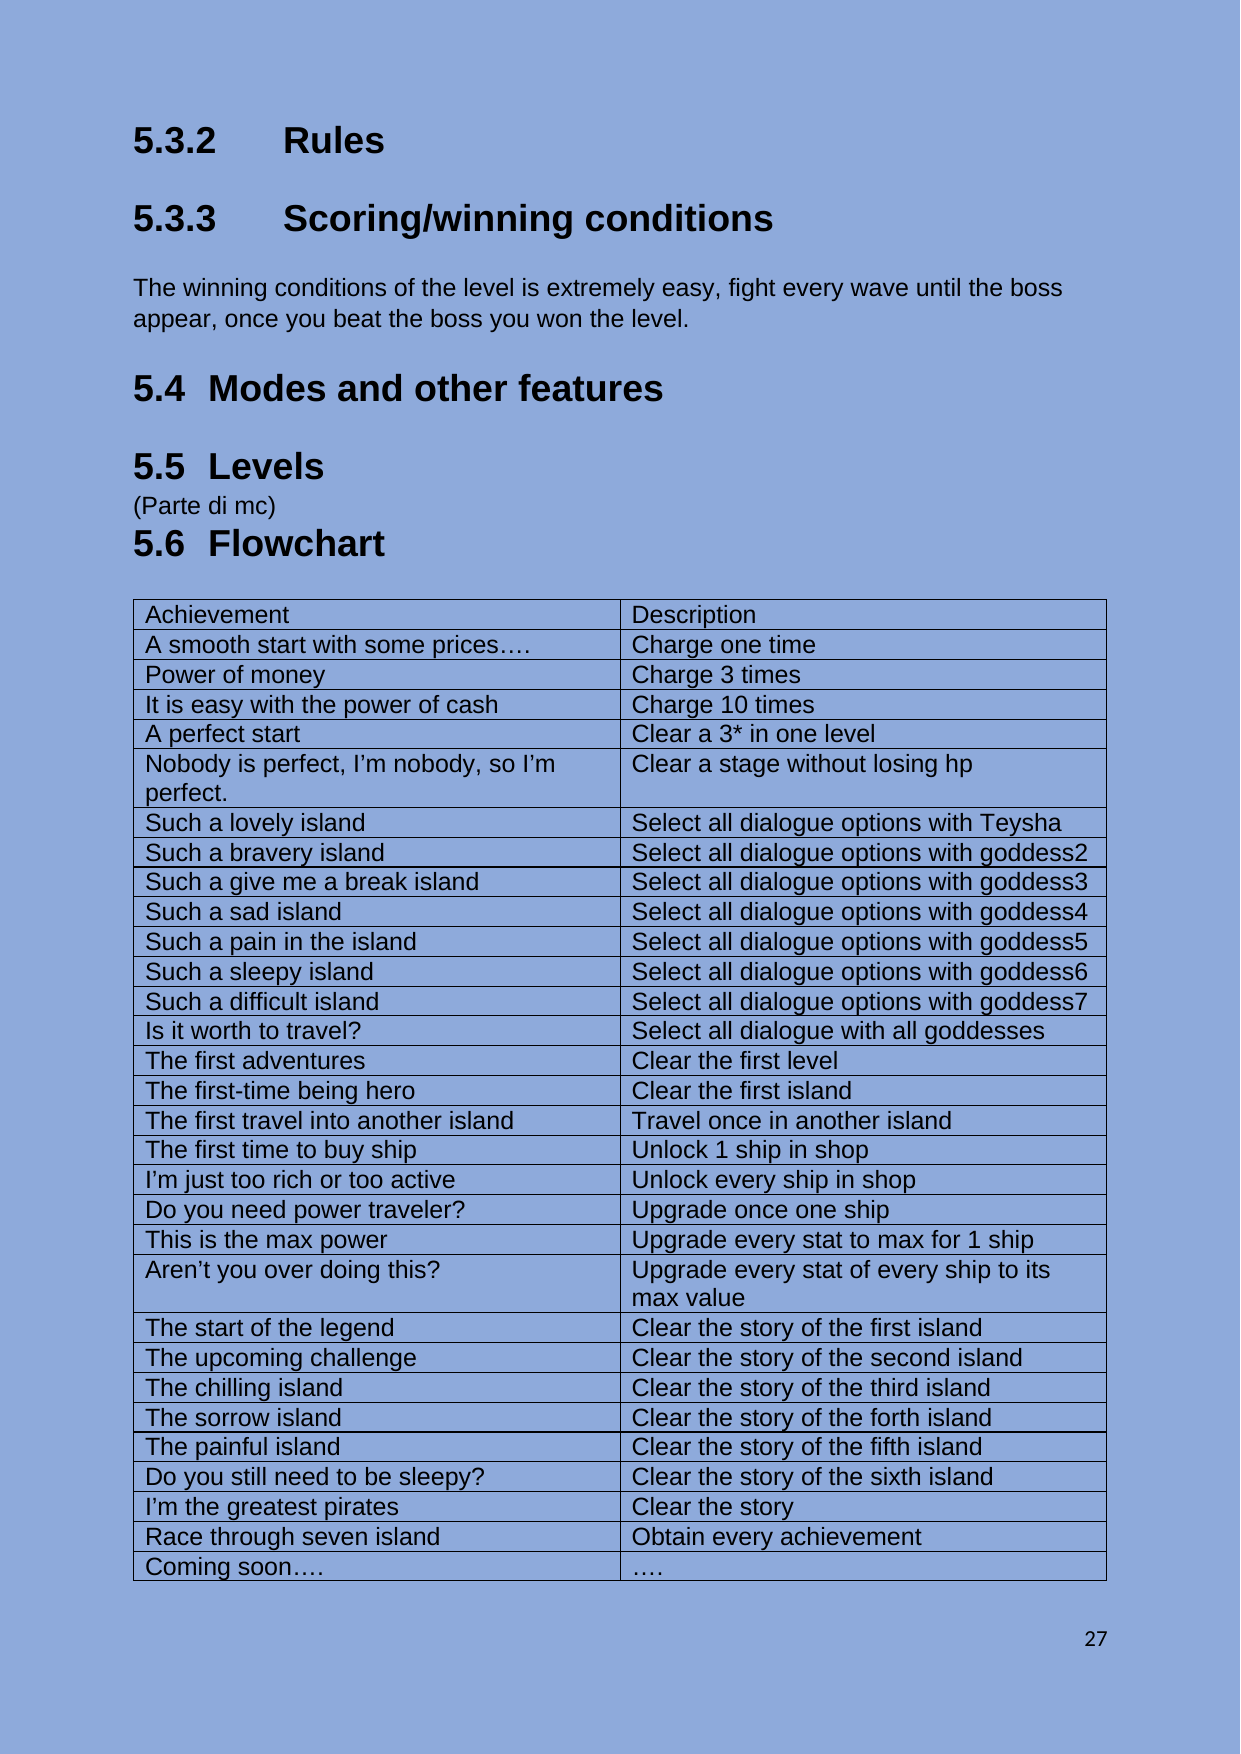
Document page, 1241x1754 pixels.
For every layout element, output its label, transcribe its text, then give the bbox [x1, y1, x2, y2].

table_cell Such a sad island [134, 897, 620, 926]
table_cell Select all dialogue options with goddess3 [621, 868, 1106, 896]
table_cell Clear the story of the third island [621, 1373, 1106, 1402]
table_cell Travel once in another island [621, 1106, 1106, 1134]
table_cell Such a difficult island [134, 987, 620, 1015]
table_cell The first time to buy ship [134, 1136, 620, 1164]
table_cell The upcoming challenge [134, 1343, 620, 1372]
table_cell Do you need power traveler? [134, 1195, 620, 1224]
table_cell Select all dialogue options with goddess4 [621, 897, 1106, 926]
table_cell Unlock 1 ship in shop [621, 1136, 1106, 1164]
table_cell Clear the first island [621, 1076, 1106, 1105]
table_cell Such a bravery island [134, 838, 620, 866]
table_cell Clear the first level [621, 1046, 1106, 1075]
table_cell Select all dialogue options with goddess7 [621, 987, 1106, 1015]
table_cell A perfect start [134, 720, 620, 748]
table_cell Select all dialogue options with Teysha [621, 808, 1106, 837]
table_cell I’m the greatest pirates [134, 1492, 620, 1521]
text 5.5 Levels [133, 444, 1107, 487]
table_cell The first adventures [134, 1046, 620, 1075]
table_cell Upgrade once one ship [621, 1195, 1106, 1224]
table_cell Select all dialogue options with goddess5 [621, 927, 1106, 956]
table_cell Such a give me a break island [134, 868, 620, 896]
table_cell Clear the story of the sixth island [621, 1462, 1106, 1491]
table_cell Charge one time [621, 630, 1106, 659]
table_cell The first travel into another island [134, 1106, 620, 1134]
table_cell Clear a stage without losing hp [621, 749, 1106, 807]
table_cell …. [621, 1552, 1106, 1580]
table_cell It is easy with the power of cash [134, 690, 620, 718]
table_cell Such a lovely island [134, 808, 620, 837]
text 5.4 Modes and other features [133, 366, 1107, 409]
table_cell Do you still need to be sleepy? [134, 1462, 620, 1491]
table_header Achievement [134, 600, 620, 629]
table_cell Select all dialogue options with goddess2 [621, 838, 1106, 866]
table_cell Select all dialogue options with goddess6 [621, 957, 1106, 986]
table_cell Is it worth to travel? [134, 1016, 620, 1045]
table_cell Clear the story of the fifth island [621, 1433, 1106, 1461]
table_cell Clear the story of the first island [621, 1313, 1106, 1342]
table_cell The start of the legend [134, 1313, 620, 1342]
table_cell Clear the story of the forth island [621, 1403, 1106, 1431]
table_cell Upgrade every stat of every ship to its max value [621, 1255, 1106, 1312]
text 5.3.3 Scoring/winning conditions [133, 196, 1107, 239]
table_cell Charge 10 times [621, 690, 1106, 718]
table_cell Clear the story of the second island [621, 1343, 1106, 1372]
table_cell Clear the story [621, 1492, 1106, 1521]
table_cell A smooth start with some prices…. [134, 630, 620, 659]
table_header Description [621, 600, 1106, 629]
text (Parte di mc) [133, 491, 1107, 519]
table_cell Unlock every ship in shop [621, 1165, 1106, 1194]
table_cell Nobody is perfect, I’m nobody, so I’m perfect. [134, 749, 620, 807]
table_cell This is the max power [134, 1225, 620, 1254]
table_cell Such a pain in the island [134, 927, 620, 956]
table_cell The first-time being hero [134, 1076, 620, 1105]
table_cell The sorrow island [134, 1403, 620, 1431]
text The winning conditions of the level is extremely easy, fight every wave until the boss appear, once you beat the boss you won the level. [133, 273, 1107, 333]
text 5.6 Flowchart [133, 522, 1107, 565]
table_cell The chilling island [134, 1373, 620, 1402]
table_cell Power of money [134, 660, 620, 689]
table_cell Obtain every achievement [621, 1522, 1106, 1551]
table_cell The painful island [134, 1433, 620, 1461]
table_cell I’m just too rich or too active [134, 1165, 620, 1194]
table_cell Clear a 3* in one level [621, 720, 1106, 748]
table_cell Race through seven island [134, 1522, 620, 1551]
table_cell Upgrade every stat to max for 1 ship [621, 1225, 1106, 1254]
table_cell Coming soon…. [134, 1552, 620, 1580]
table_cell Charge 3 times [621, 660, 1106, 689]
table_cell Such a sleepy island [134, 957, 620, 986]
table_cell Aren’t you over doing this? [134, 1255, 620, 1312]
table_cell Select all dialogue with all goddesses [621, 1016, 1106, 1045]
text 5.3.2 Rules [133, 118, 1107, 161]
